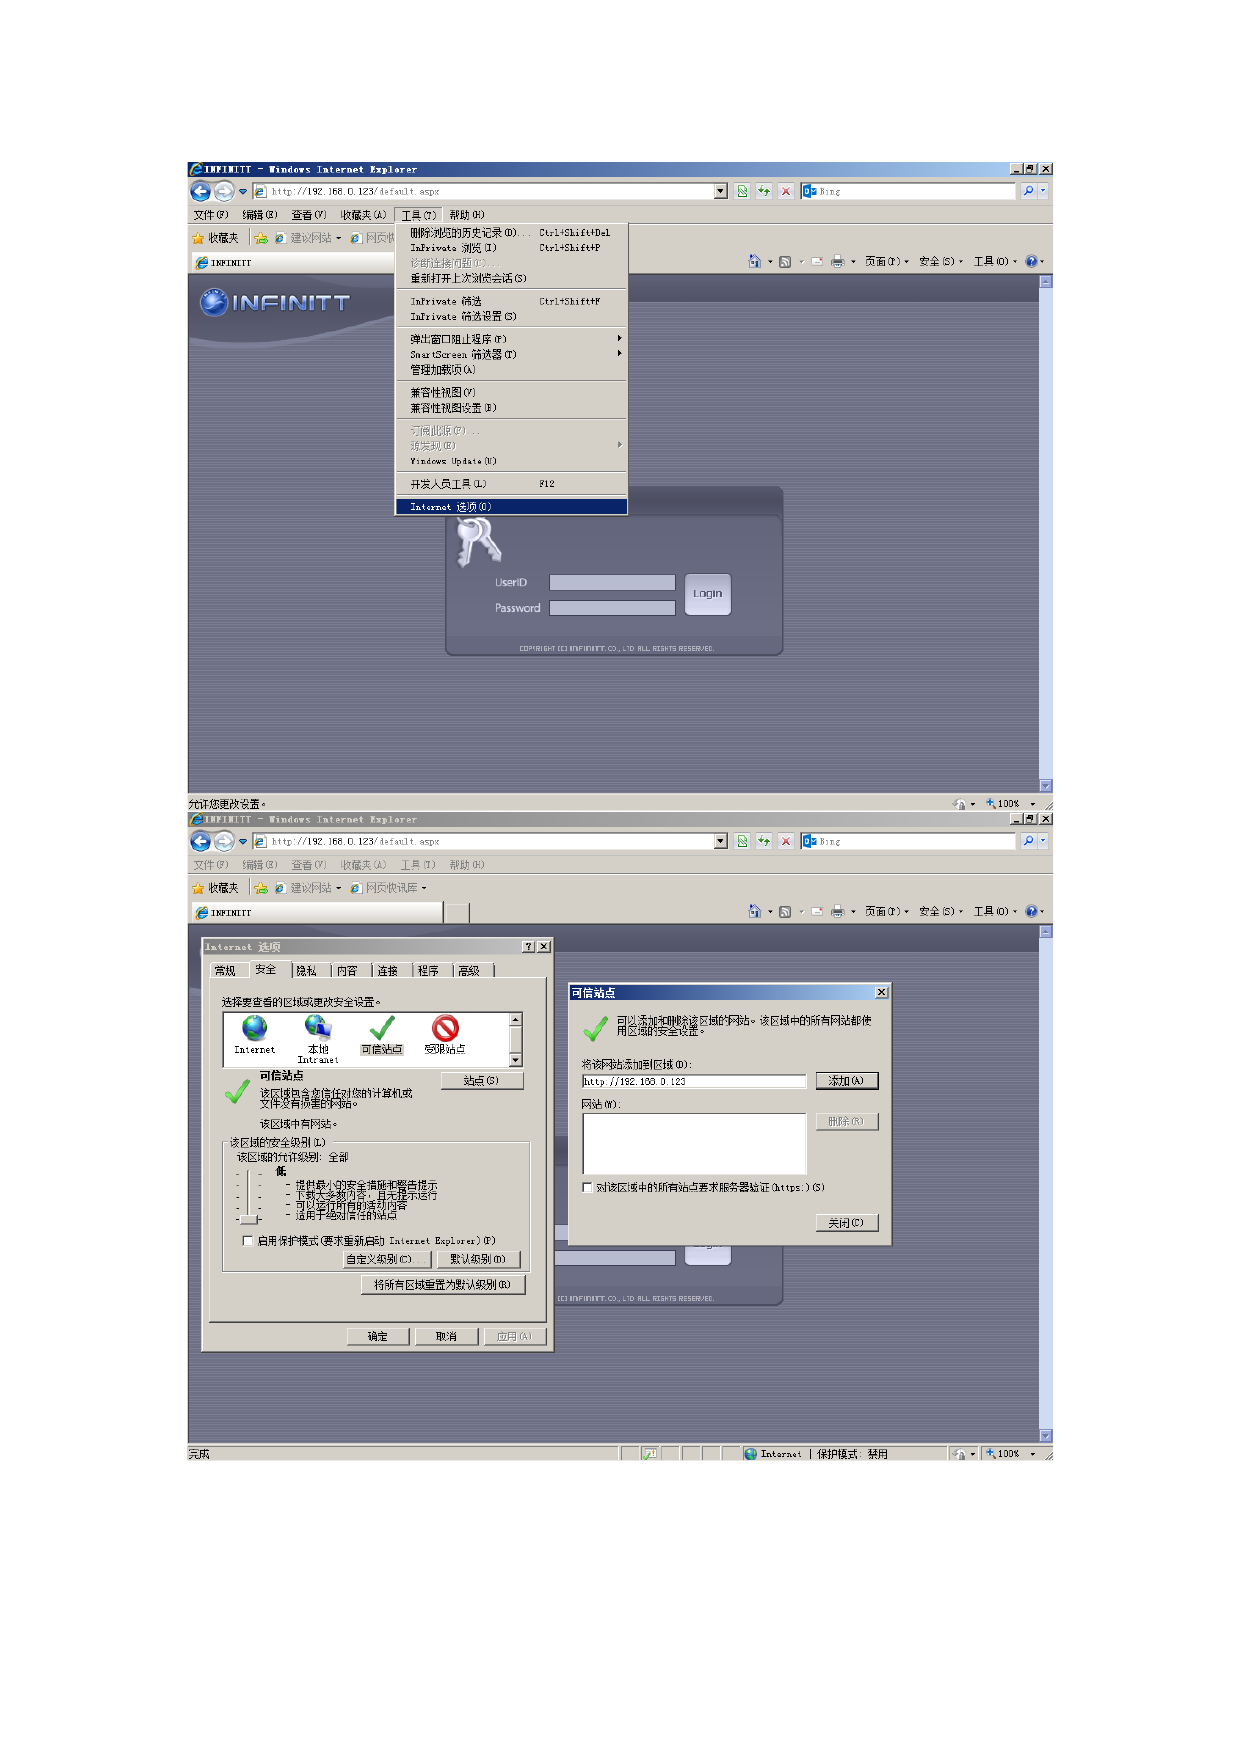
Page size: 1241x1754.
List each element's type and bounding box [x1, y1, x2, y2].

picture [187, 162, 1054, 811]
picture [187, 812, 1054, 1461]
